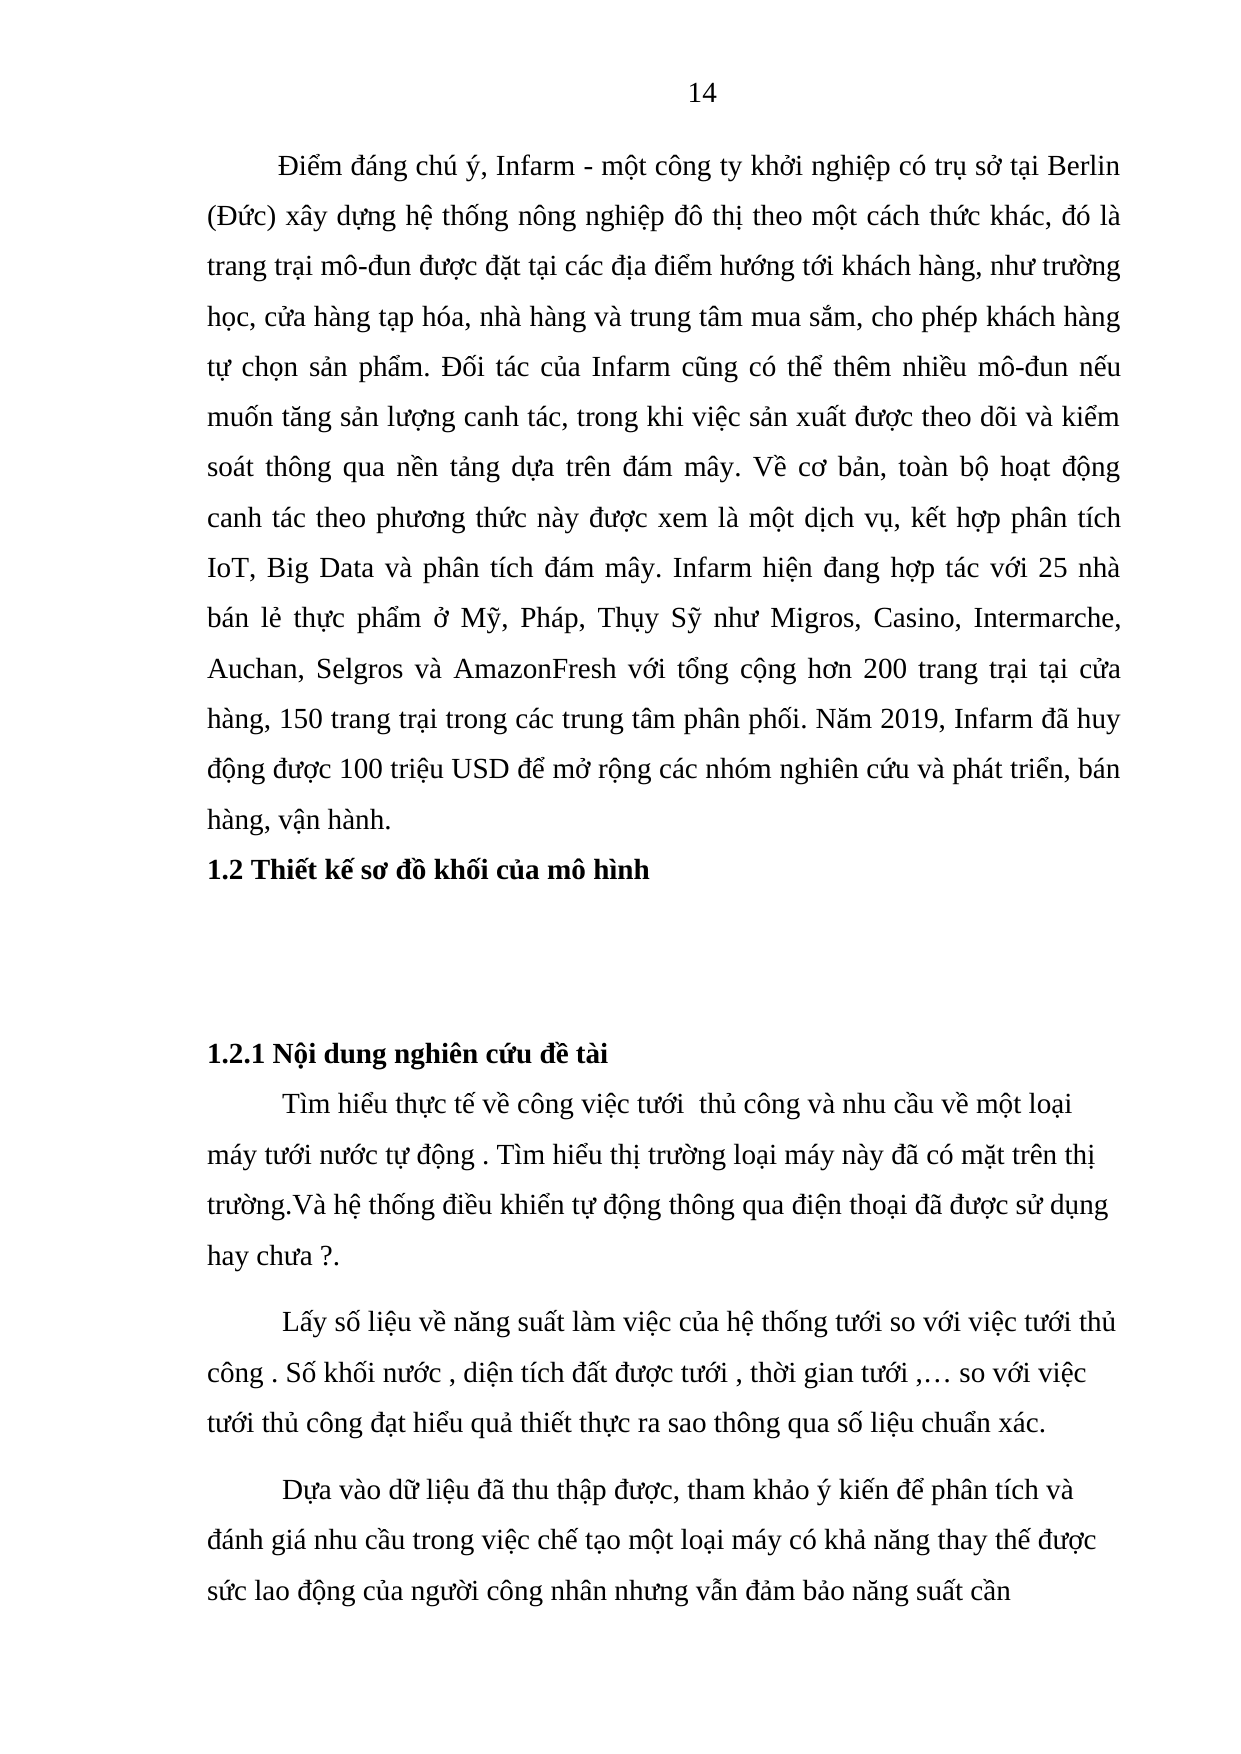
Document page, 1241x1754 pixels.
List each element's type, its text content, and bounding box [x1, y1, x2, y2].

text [207, 1472, 1122, 1606]
text Lấy số liệu về năng suất làm việc của hệ thống tưới so với việc tưới thủ công . Số khối nước , diện tích đất được tưới , thời gian tưới ,… so với việc tưới thủ công đạt hiểu quả thiết thực ra sao thông qua số liệu chuẩn xác. [207, 1304, 1122, 1439]
subtitle Nội dung nghiên cứu đề tài [207, 1036, 1122, 1070]
text Tìm hiểu thực tế về công việc tưới thủ công và nhu cầu về một loại máy tưới nước tự động . Tìm hiểu thị trường loại máy này đã có mặt trên thị trường.Và hệ thống điều khiển tự động thông qua điện thoại đã được sử dụng hay chưa ?. [207, 1087, 1122, 1271]
subtitle Thiết kế sơ đồ khối của mô hình [207, 852, 1122, 886]
text Điểm đáng chú ý, Infarm - một công ty khởi nghiệp có trụ sở tại Berlin (Đức) xây dựng hệ thống nông nghiệp đô thị theo một cách thức khác, đó là trang trại mô-đun được đặt tại các địa điểm hướng tới khách hàng, như trường học, cửa hàng tạp hóa, nhà hàng và trung tâm mua sắm, cho phép khách hàng tự chọn sản phẩm. Đối tác của Infarm cũng có thể thêm nhiều mô-đun nếu muốn tăng sản lượng canh tác, trong khi việc sản xuất được theo dõi và kiểm soát thông qua nền tảng dựa trên đám mây. Về cơ bản, toàn bộ hoạt động canh tác theo phương thức này được xem là một dịch vụ, kết hợp phân tích IoT, Big Data và phân tích đám mây. Infarm hiện đang hợp tác với 25 nhà bán lẻ thực phẩm ở Mỹ, Pháp, Thụy Sỹ như Migros, Casino, Intermarche, Auchan, Selgros và AmazonFresh với tổng cộng hơn 200 trang trại tại cửa hàng, 150 trang trại trong các trung tâm phân phối. Năm 2019, Infarm đã huy động được 100 triệu USD để mở rộng các nhóm nghiên cứu và phát triển, bán hàng, vận hành. [207, 148, 1122, 835]
